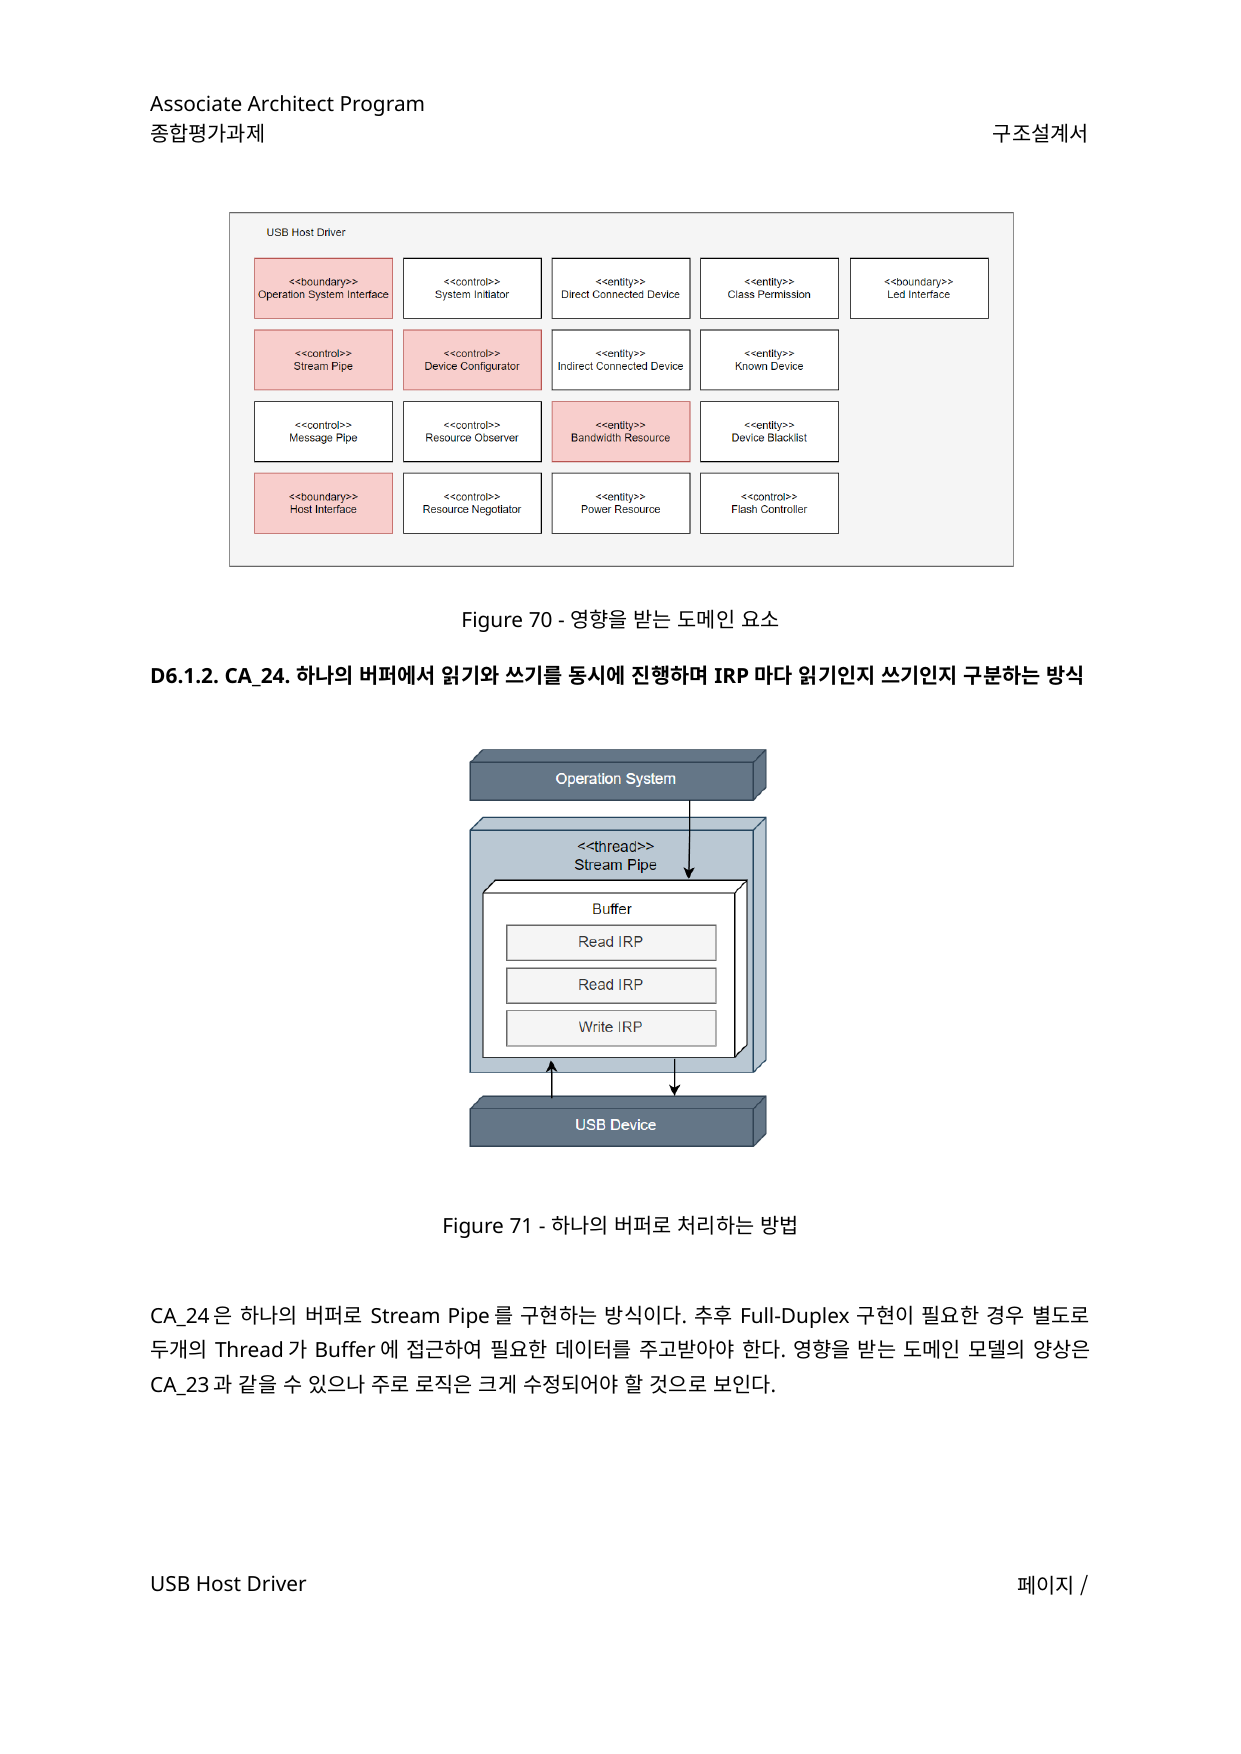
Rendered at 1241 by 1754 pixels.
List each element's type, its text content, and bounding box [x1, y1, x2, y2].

picture [347, 715, 893, 1185]
text D6.1.2. CA_24. 하나의 버퍼에서 읽기와 쓰기를 동시에 진행하며 IRP 마다 읽기인지 쓰기인지 구분하는 방식 [150, 659, 1090, 689]
picture [212, 200, 1028, 579]
text CA_24은 하나의 버퍼로 Stream Pipe를 구현하는 방식이다. 추후 Full-Duplex 구현이 필요한 경우 별도로 두개의 Thread가 Buffer에 접근하여 필요한 데이터를 주고받아야 한다. 영향을 받는 도메인 모델의 양상은 CA_23과 같을 수 있으나 주로 로직은 크게 수정되어야 할 것으로 보인다. [150, 1299, 1090, 1399]
